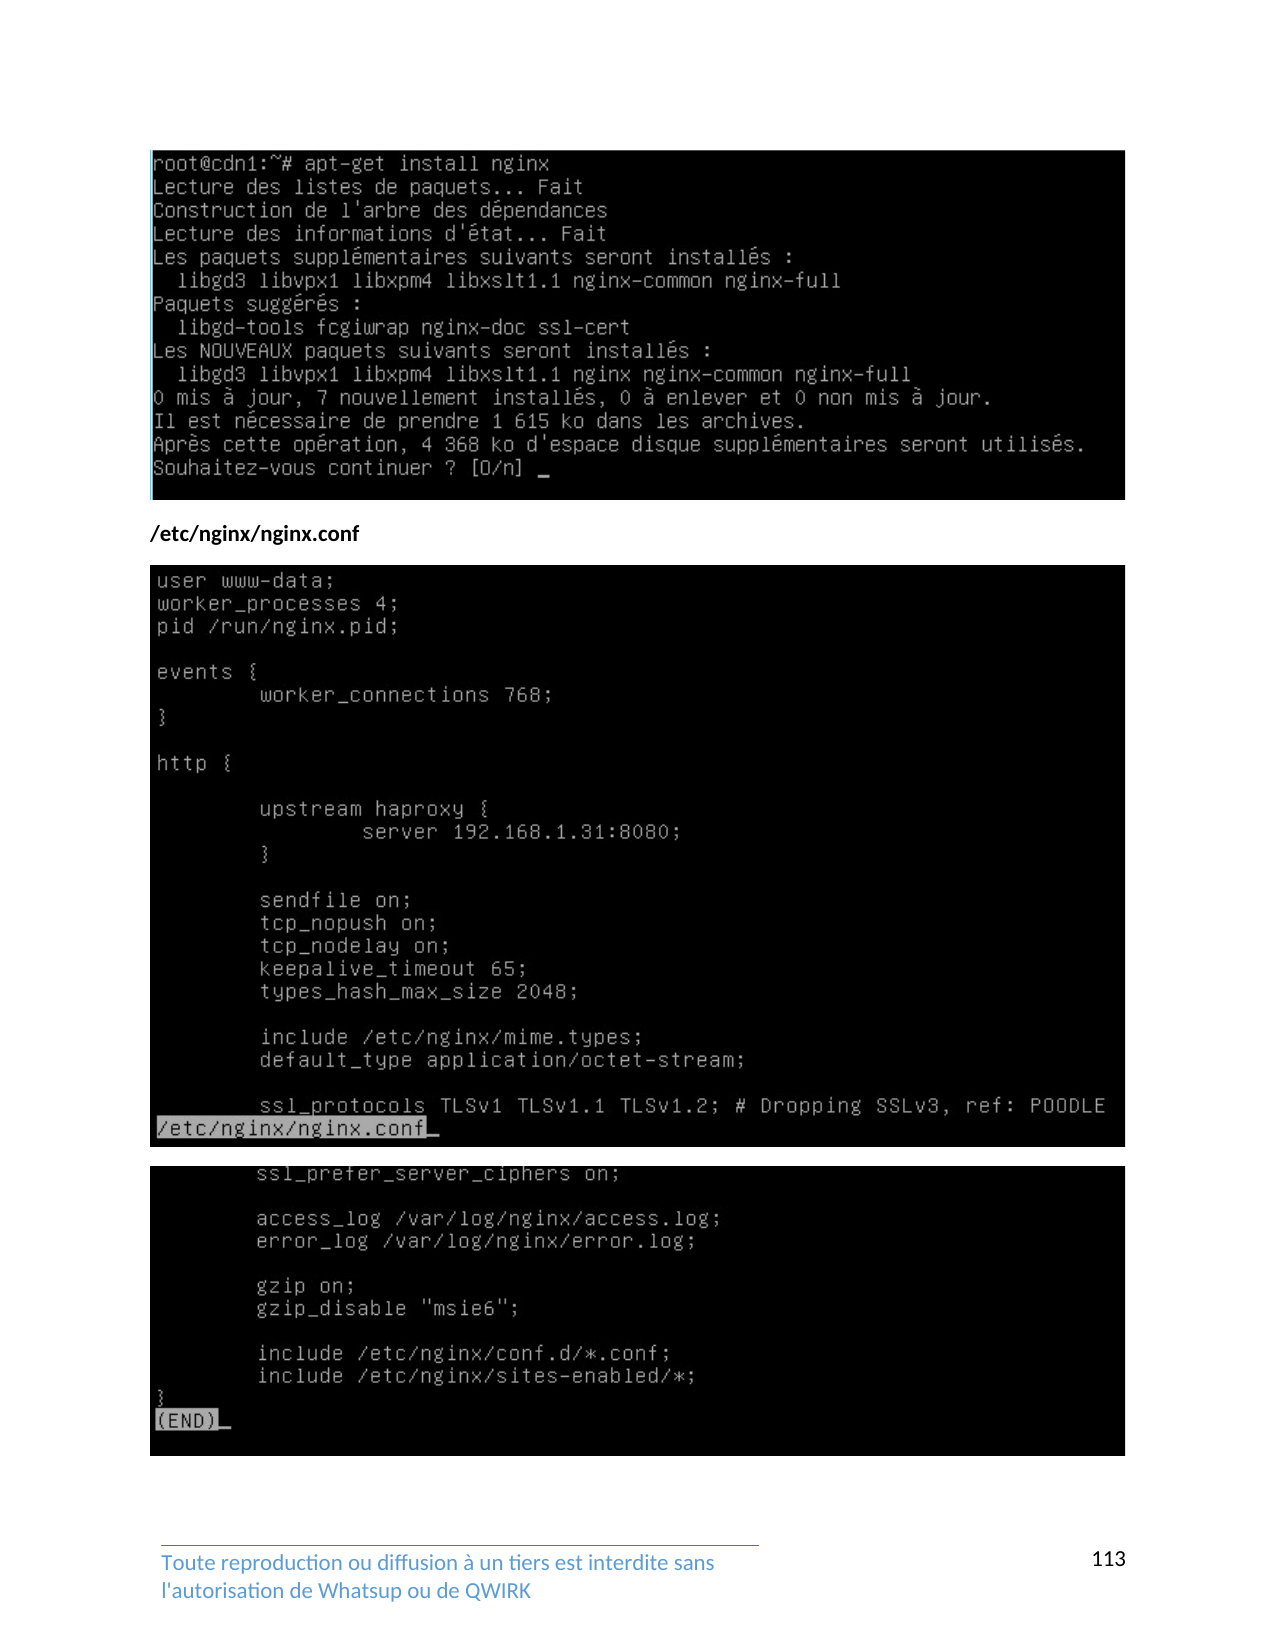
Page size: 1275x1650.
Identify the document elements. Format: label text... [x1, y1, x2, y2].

picture [150, 150, 1125, 500]
text /etc/nginx/nginx.conf [150, 519, 1125, 547]
picture [150, 1166, 1125, 1456]
picture [150, 565, 1125, 1147]
